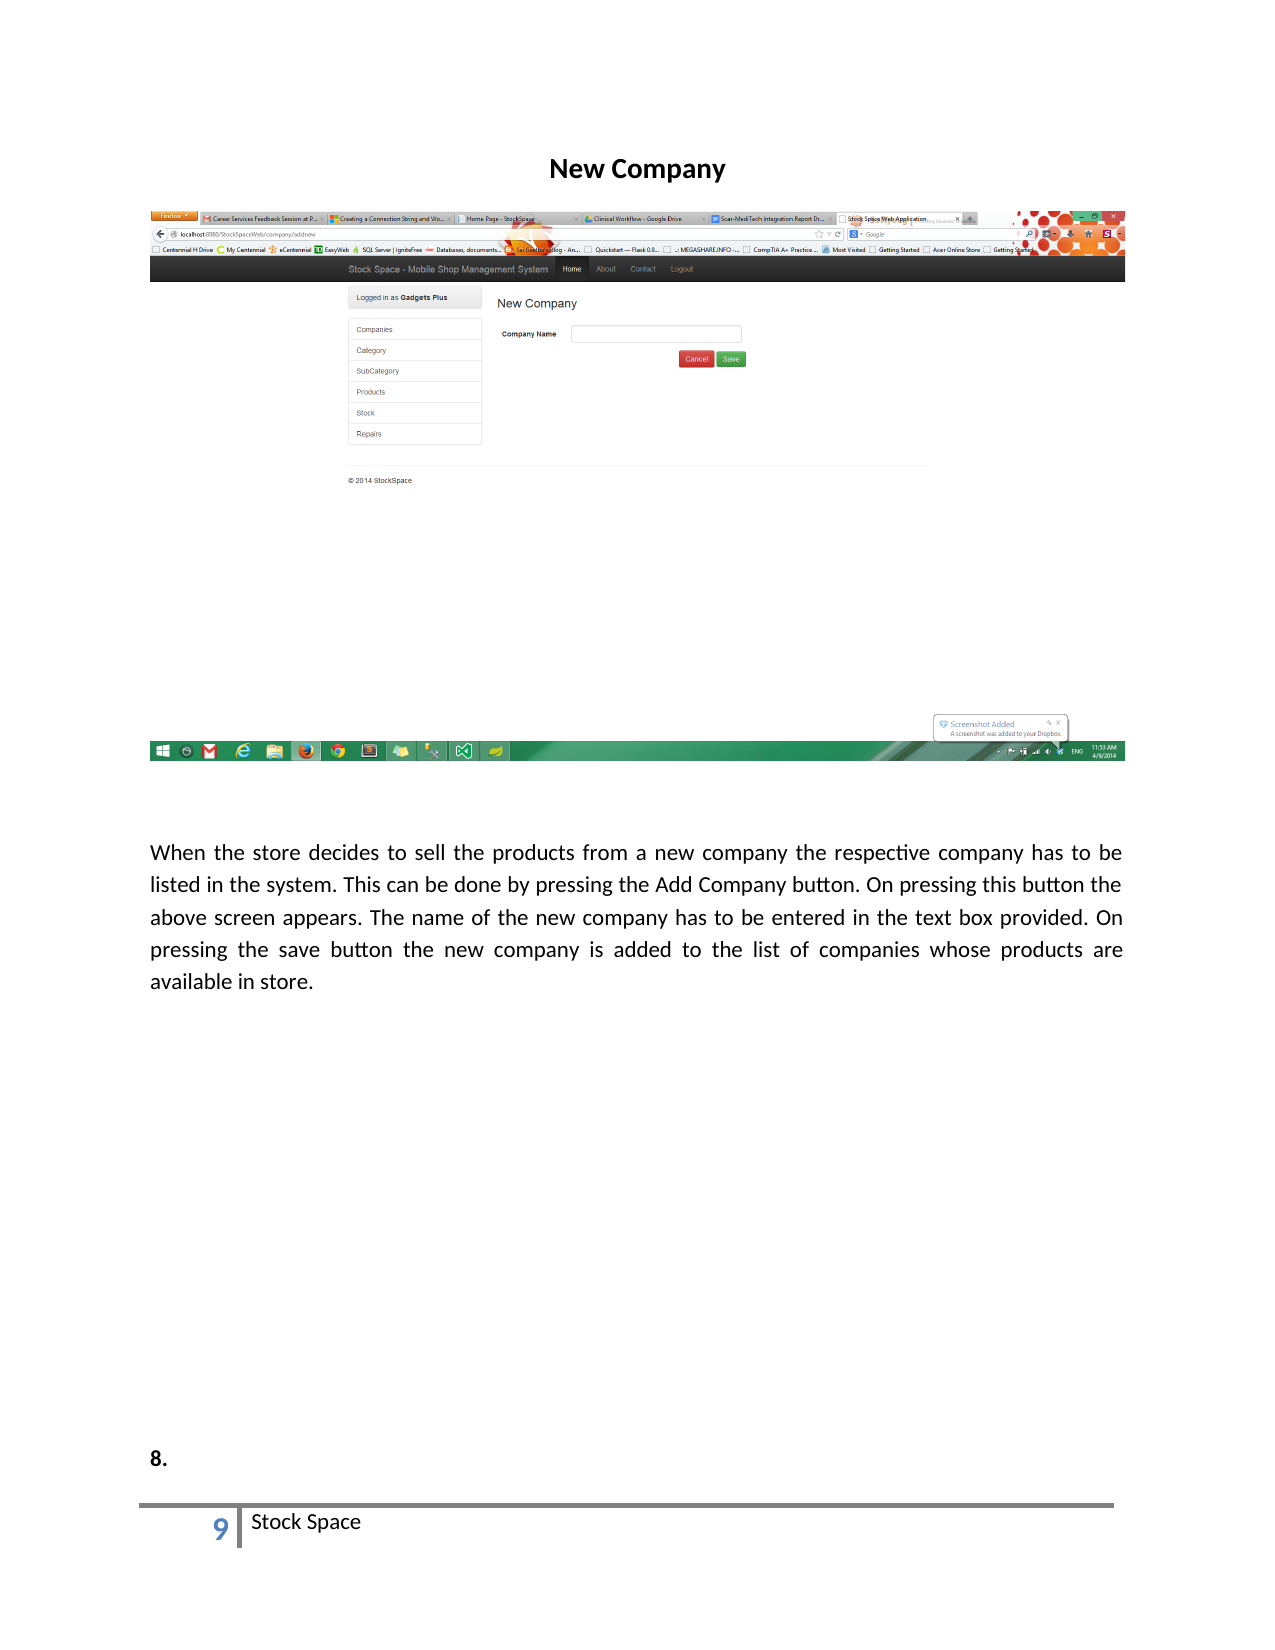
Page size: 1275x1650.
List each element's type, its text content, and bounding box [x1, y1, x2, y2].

text 8. [150, 1444, 1125, 1472]
text When the store decides to sell the products from a new company the respective company has to be listed in the system. This can be done by pressing the Add Company button. On pressing this button the above screen appears. The name of the new company has to be entered in the text box provided. On pressing the save button the new company is added to the list of companies whose products are available in store. [150, 838, 1125, 995]
picture [150, 211, 1125, 761]
text New Company [150, 150, 1125, 186]
